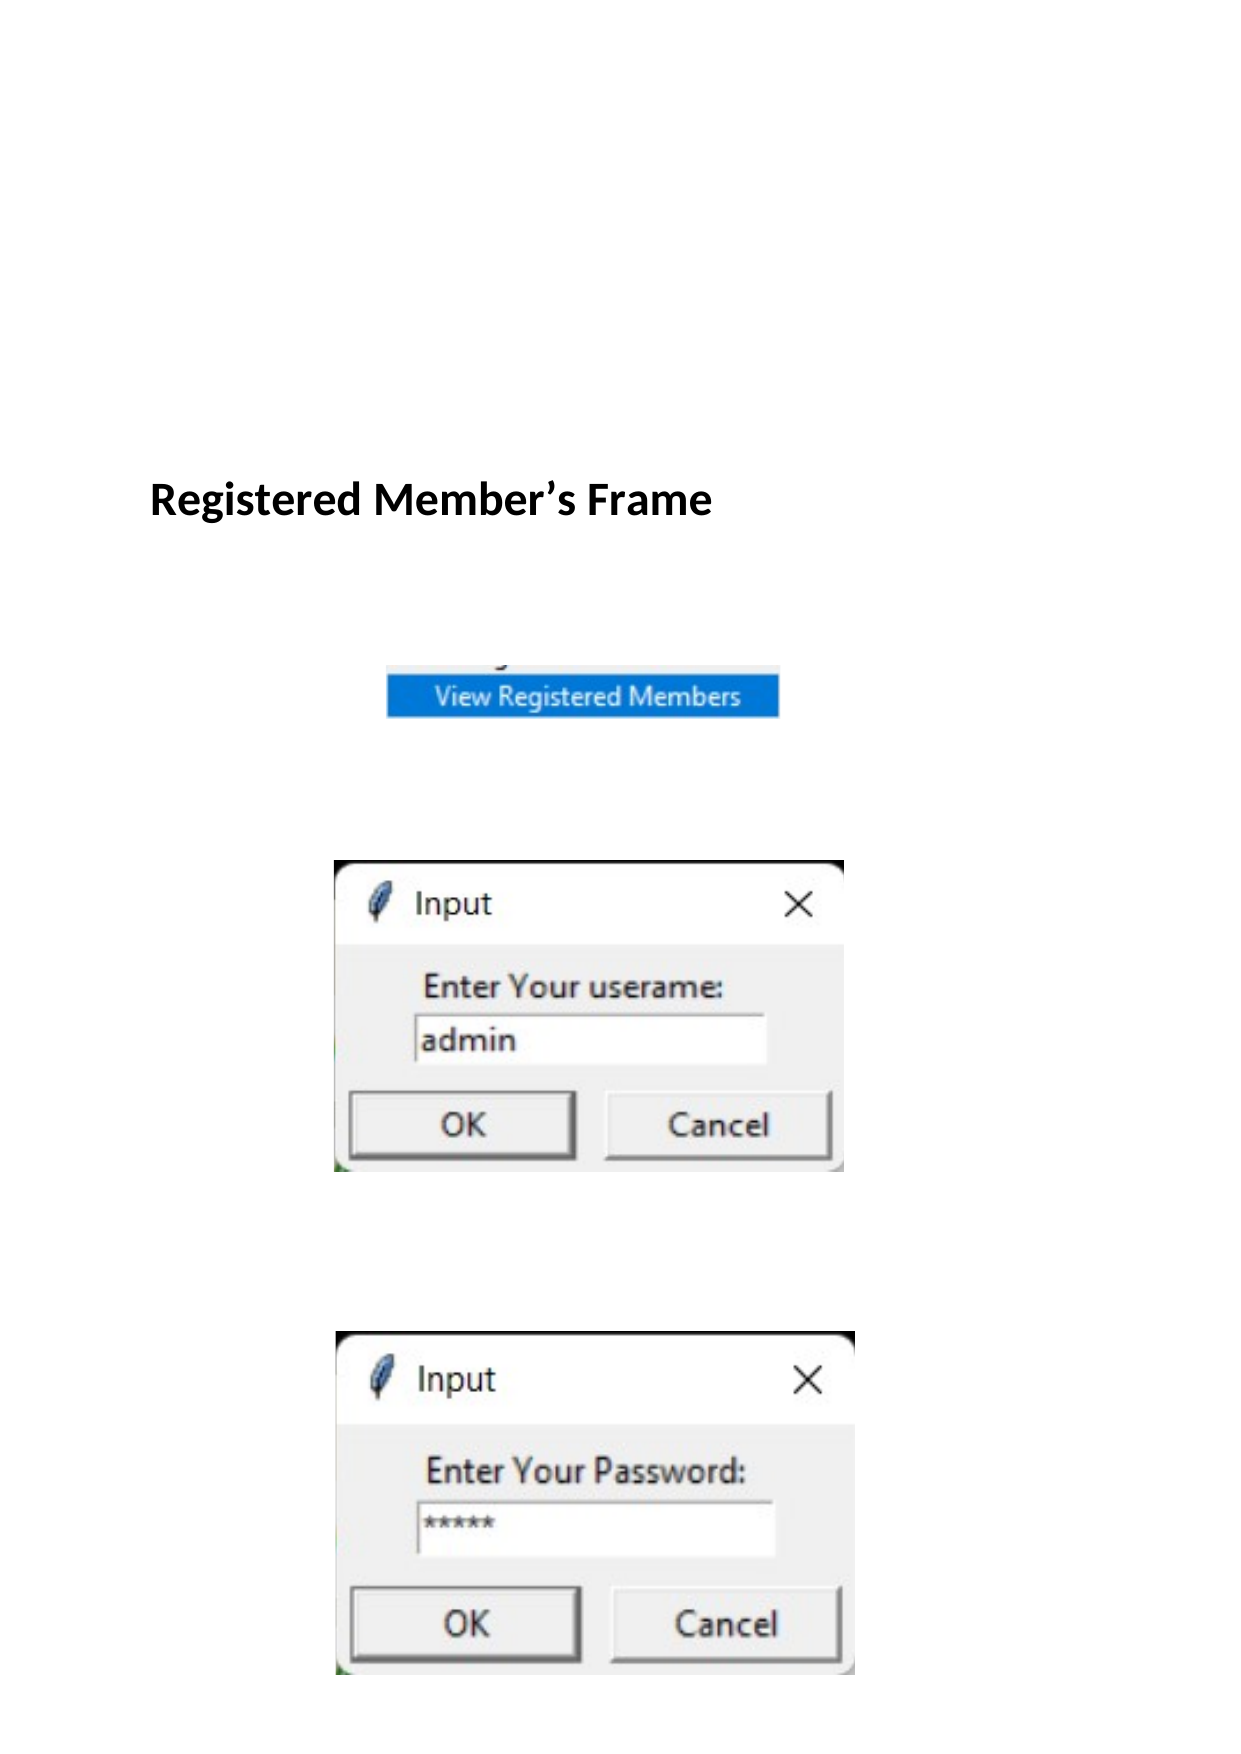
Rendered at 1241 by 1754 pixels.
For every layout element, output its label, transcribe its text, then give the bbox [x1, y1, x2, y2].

picture [332, 1331, 854, 1671]
picture [383, 665, 781, 718]
picture [331, 860, 842, 1170]
text Registered Member’s Frame [150, 469, 1090, 528]
